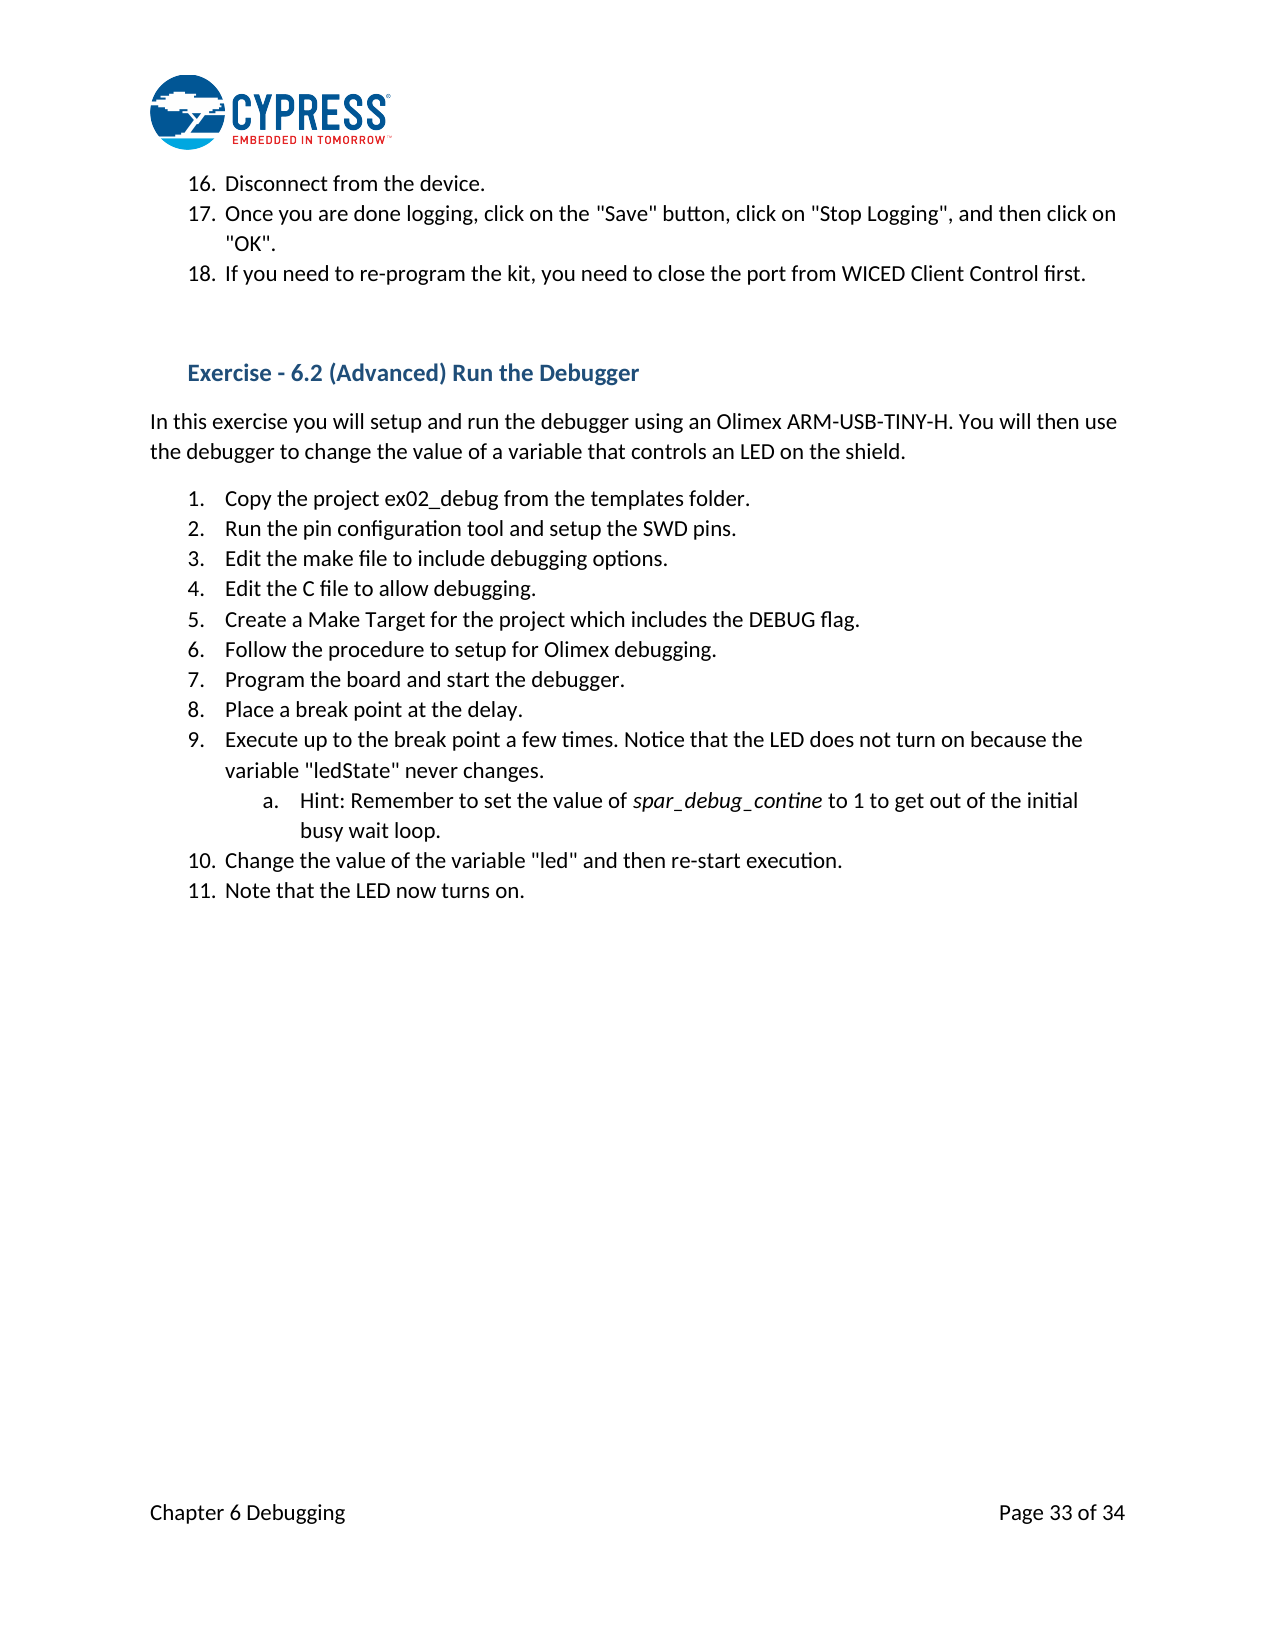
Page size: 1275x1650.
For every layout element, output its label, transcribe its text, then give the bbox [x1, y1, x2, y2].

list Disconnect from the device. [187, 169, 1125, 197]
list Copy the project ex02_debug from the templates folder. [187, 484, 1125, 512]
list Run the pin configuration tool and setup the SWD pins. [187, 514, 1125, 542]
list Execute up to the break point a few times. Notice that the LED does not turn on because the variable "ledState" never changes. [187, 726, 1125, 784]
list Create a Make Target for the project which includes the DEBUG flag. [187, 605, 1125, 633]
list Note that the LED now turns on. [187, 877, 1125, 905]
list Once you are done logging, click on the "Save" button, click on "Stop Logging", and then click on "OK". [187, 199, 1125, 257]
text (Advanced) Run the Debugger [150, 357, 1125, 388]
picture [150, 75, 392, 150]
list Edit the make file to include debugging options. [187, 544, 1125, 572]
list If you need to re-program the kit, you need to close the port from WICED Client Control first. [187, 259, 1125, 287]
text In this exercise you will setup and run the debugger using an Olimex ARM-USB-TINY-H. You will then use the debugger to change the value of a variable that controls an LED on the shield. [150, 407, 1125, 465]
list Place a break point at the delay. [187, 695, 1125, 723]
list Program the board and start the debugger. [187, 665, 1125, 693]
list Change the value of the variable "led" and then re-start execution. [187, 846, 1125, 874]
list Hint: Remember to set the value of spar_debug_contine to 1 to get out of the initial busy wait loop. [262, 786, 1125, 844]
list Follow the procedure to setup for Olimex debugging. [187, 635, 1125, 663]
list Edit the C file to allow debugging. [187, 574, 1125, 603]
